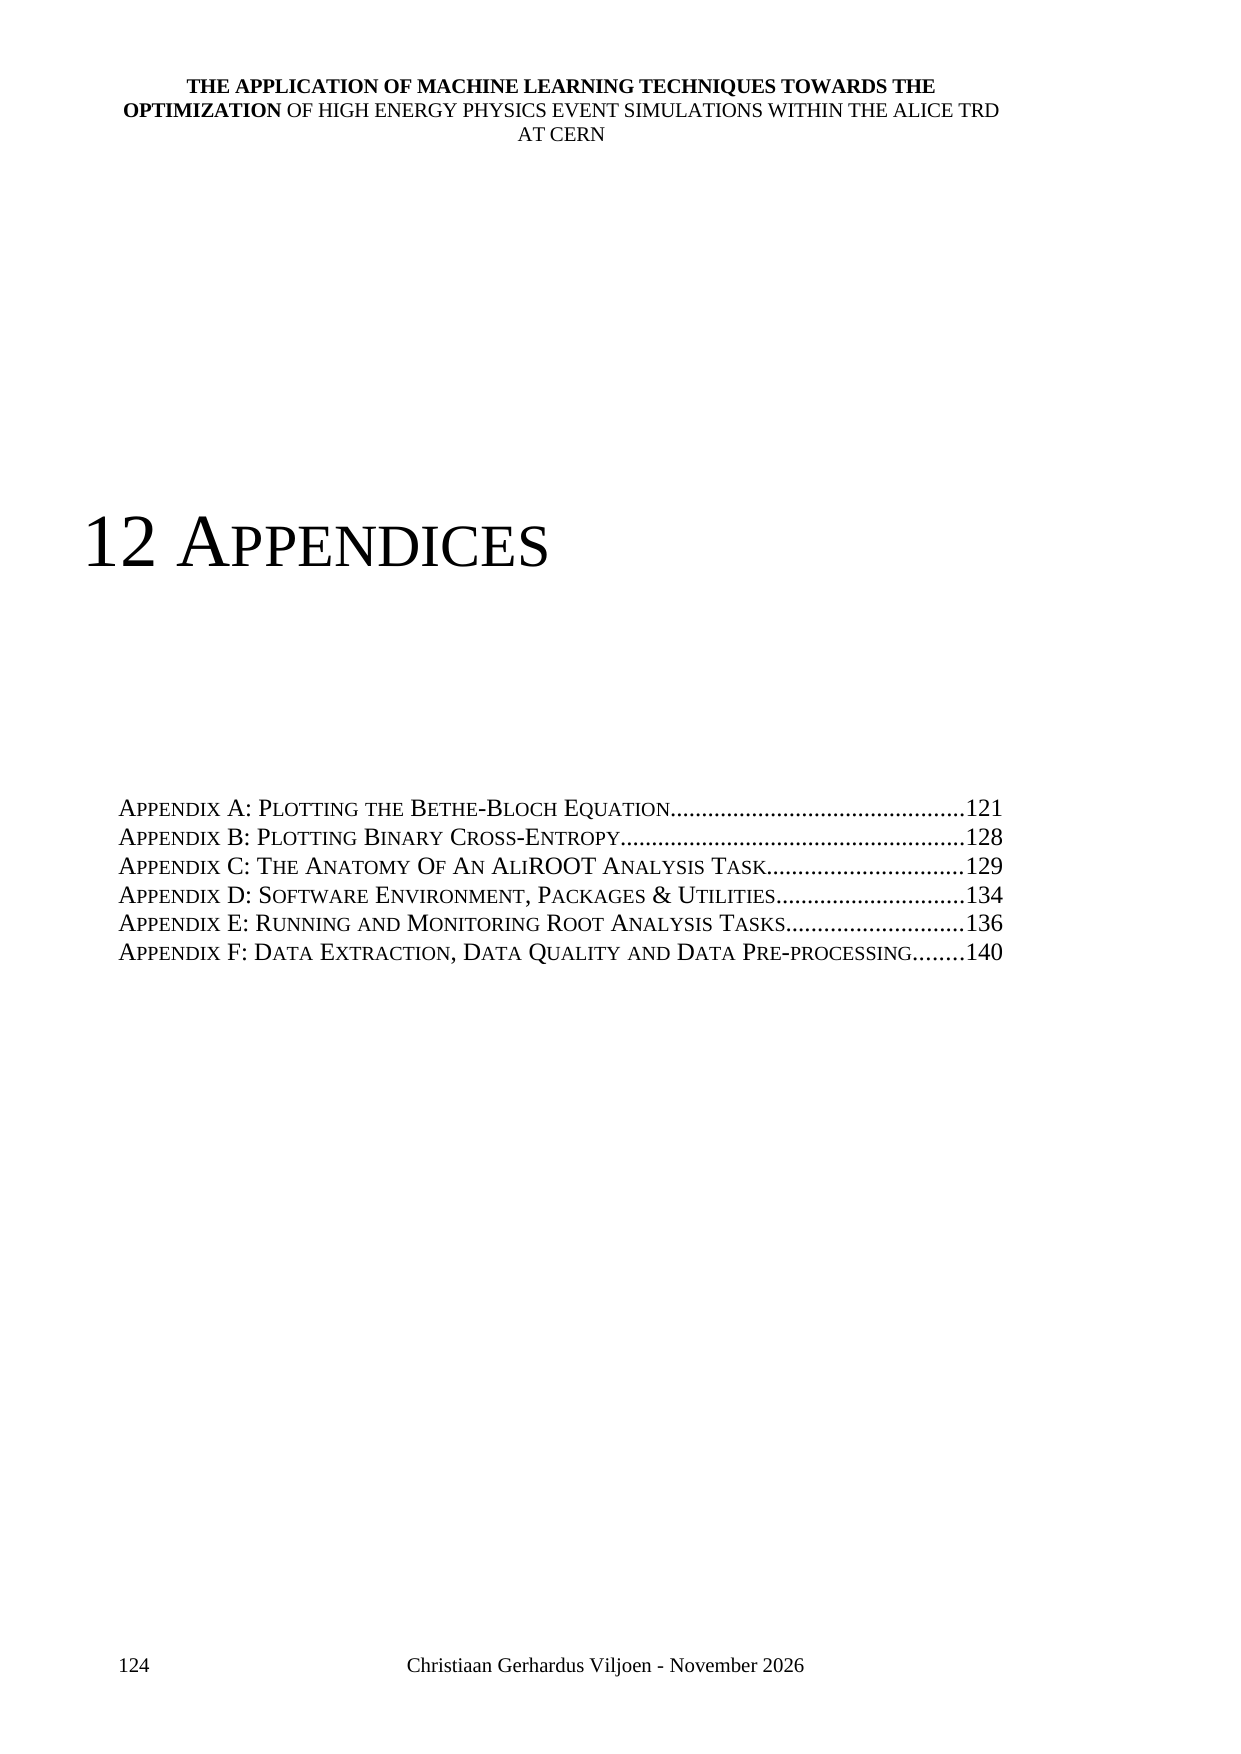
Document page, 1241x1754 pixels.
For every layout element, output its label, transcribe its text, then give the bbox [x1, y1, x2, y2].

text Appendix C: The Anatomy Of An AliROOT Analysis Task 129 [118, 851, 1004, 880]
subtitle Appendices [83, 496, 1004, 582]
text Appendix E: Running and Monitoring Root Analysis Tasks 136 [118, 908, 1004, 937]
text Appendix A: Plotting the Bethe-Bloch Equation 121 [118, 793, 1004, 822]
text Appendix D: Software Environment, Packages & Utilities 134 [118, 880, 1004, 908]
text Appendix B: Plotting Binary Cross-Entropy 128 [118, 822, 1004, 851]
text Appendix F: Data Extraction, Data Quality and Data Pre-processing 140 [118, 937, 1004, 966]
